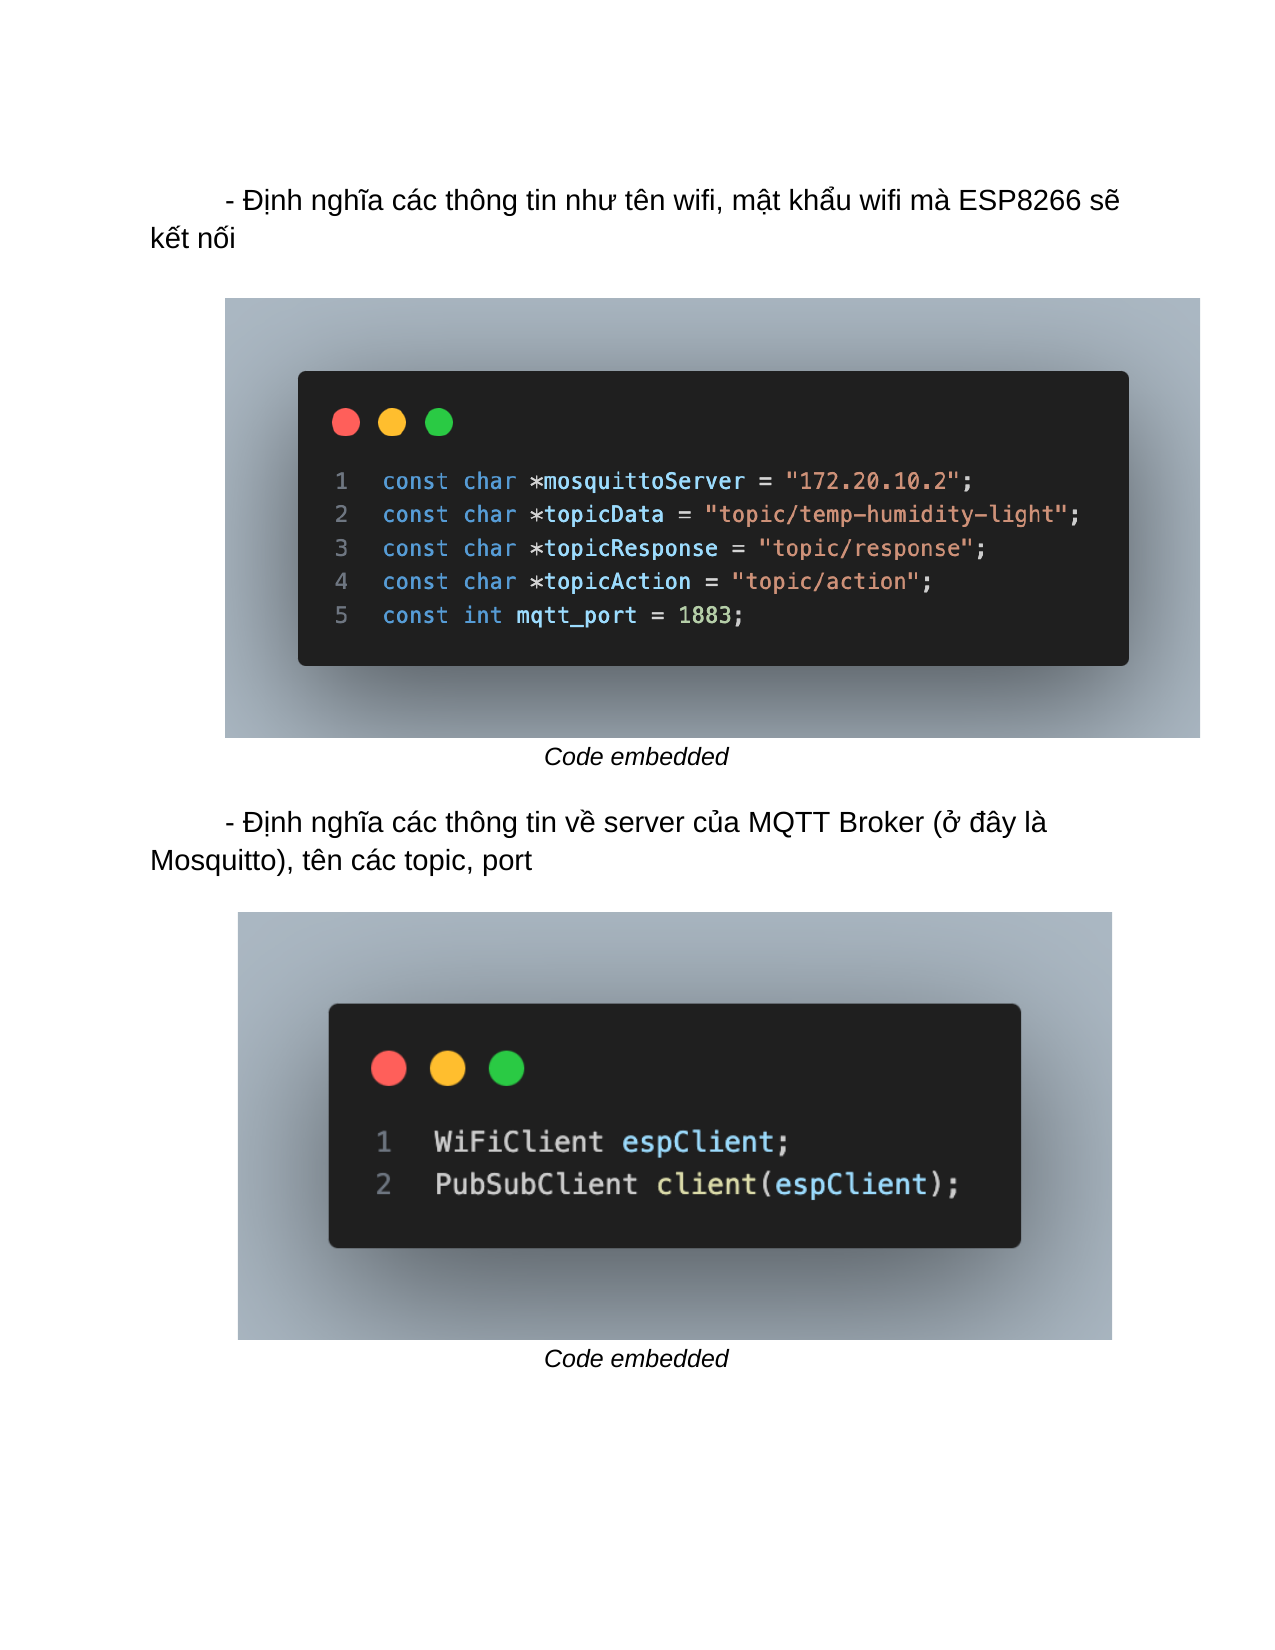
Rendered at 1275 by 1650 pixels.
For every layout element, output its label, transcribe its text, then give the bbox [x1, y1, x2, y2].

text - Định nghĩa các thông tin về server của MQTT Broker (ở đây là Mosquitto), tên các topic, port [150, 805, 1125, 877]
picture [237, 912, 1113, 1340]
text - Định nghĩa các thông tin như tên wifi, mật khẩu wifi mà ESP8266 sẽ kết nối [150, 183, 1125, 255]
text Code embedded [150, 742, 1125, 770]
text Code embedded [150, 1344, 1125, 1372]
picture [225, 298, 1200, 738]
